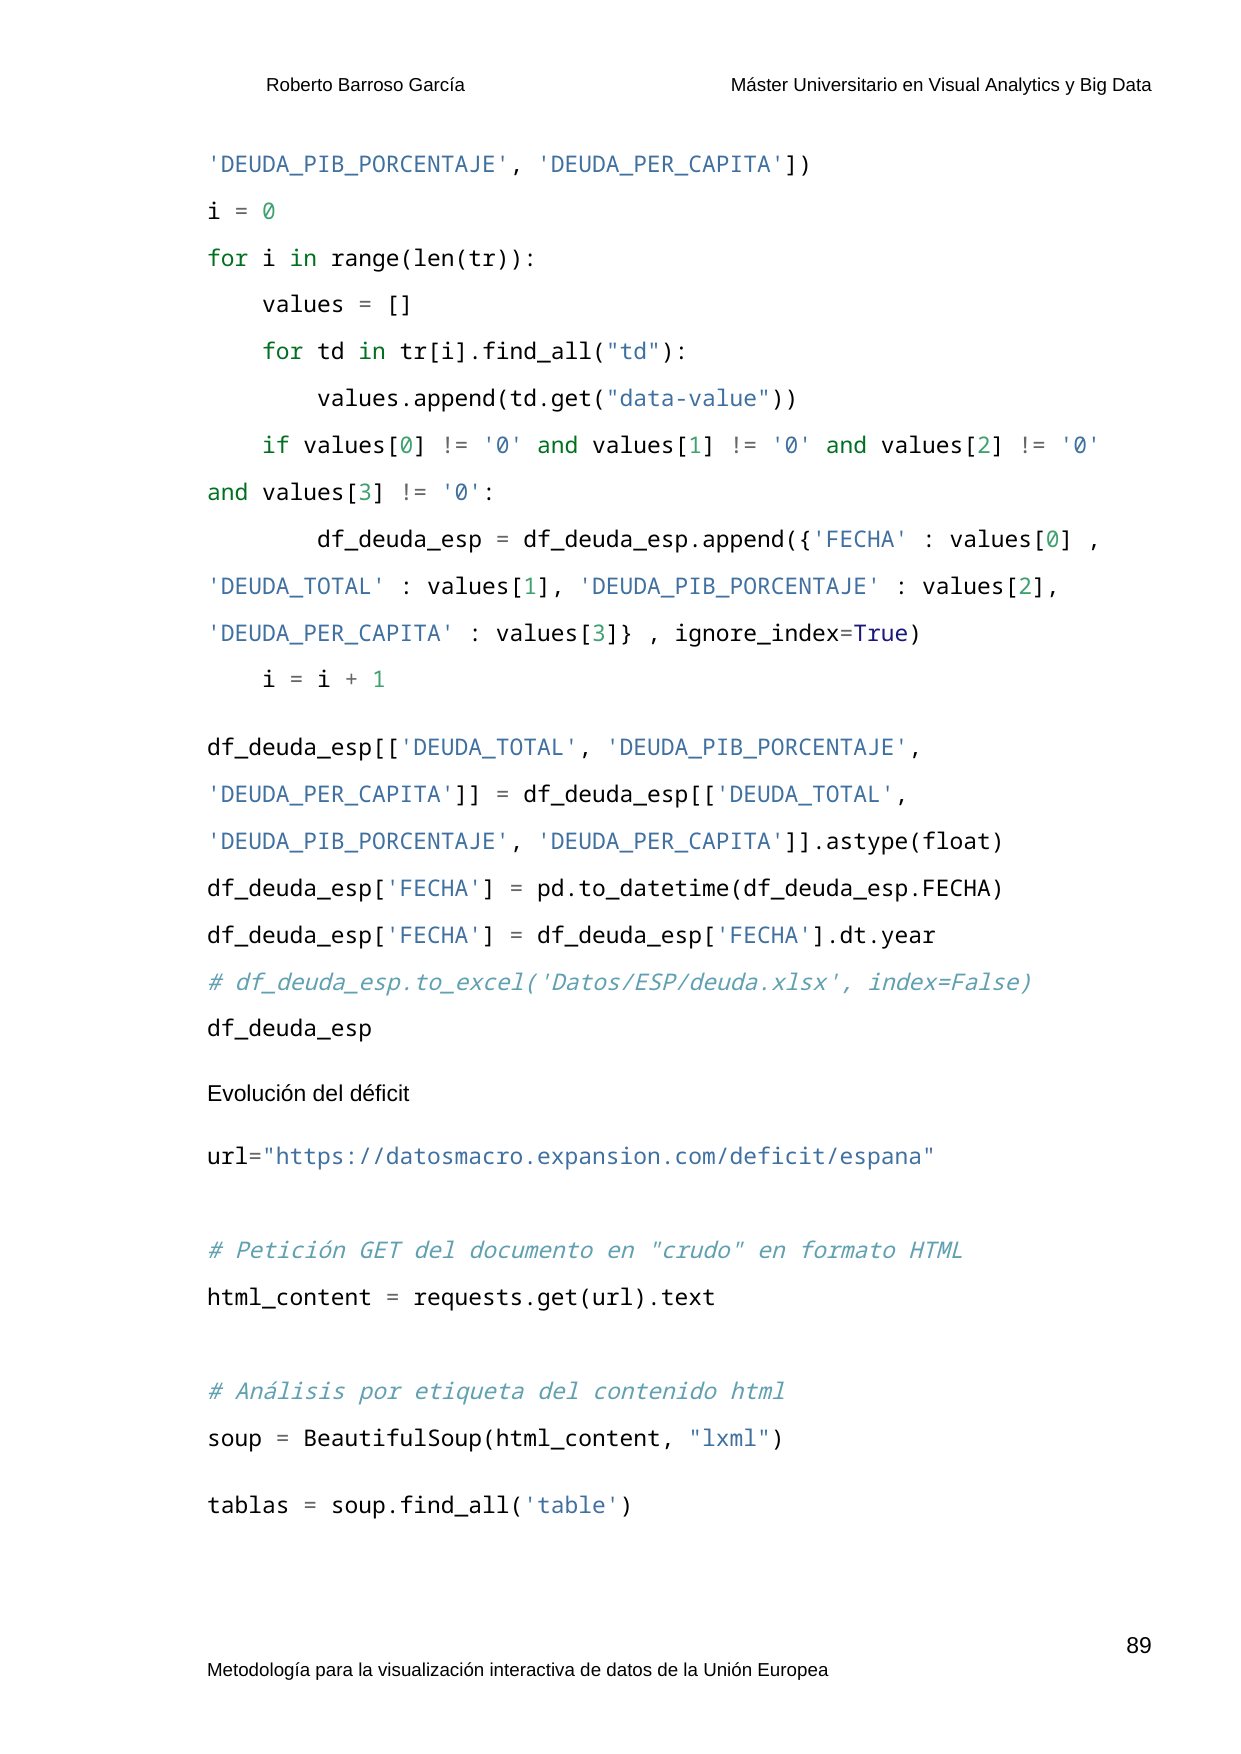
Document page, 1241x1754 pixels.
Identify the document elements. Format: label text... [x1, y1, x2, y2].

text df_deuda_esp[['DEUDA_TOTAL', 'DEUDA_PIB_PORCENTAJE', 'DEUDA_PER_CAPITA']] = df_deuda_esp[['DEUDA_TOTAL', 'DEUDA_PIB_PORCENTAJE', 'DEUDA_PER_CAPITA']].astype(float) df_deuda_esp['FECHA'] = pd.to_datetime(df_deuda_esp.FECHA) df_deuda_esp['FECHA'] = df_deuda_esp['FECHA'].dt.year # df_deuda_esp.to_excel('Datos/ESP/deuda.xlsx', index=False) df_deuda_esp [207, 731, 1152, 1043]
text url="https://datosmacro.expansion.com/deficit/espana" # Petición GET del documento en "crudo" en formato HTML html_content = requests.get(url).text # Análisis por etiqueta del contenido html soup = BeautifulSoup(html_content, "lxml") [207, 1140, 1152, 1453]
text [207, 148, 1152, 694]
text Evolución del déficit [207, 1080, 1152, 1106]
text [207, 1489, 1152, 1567]
